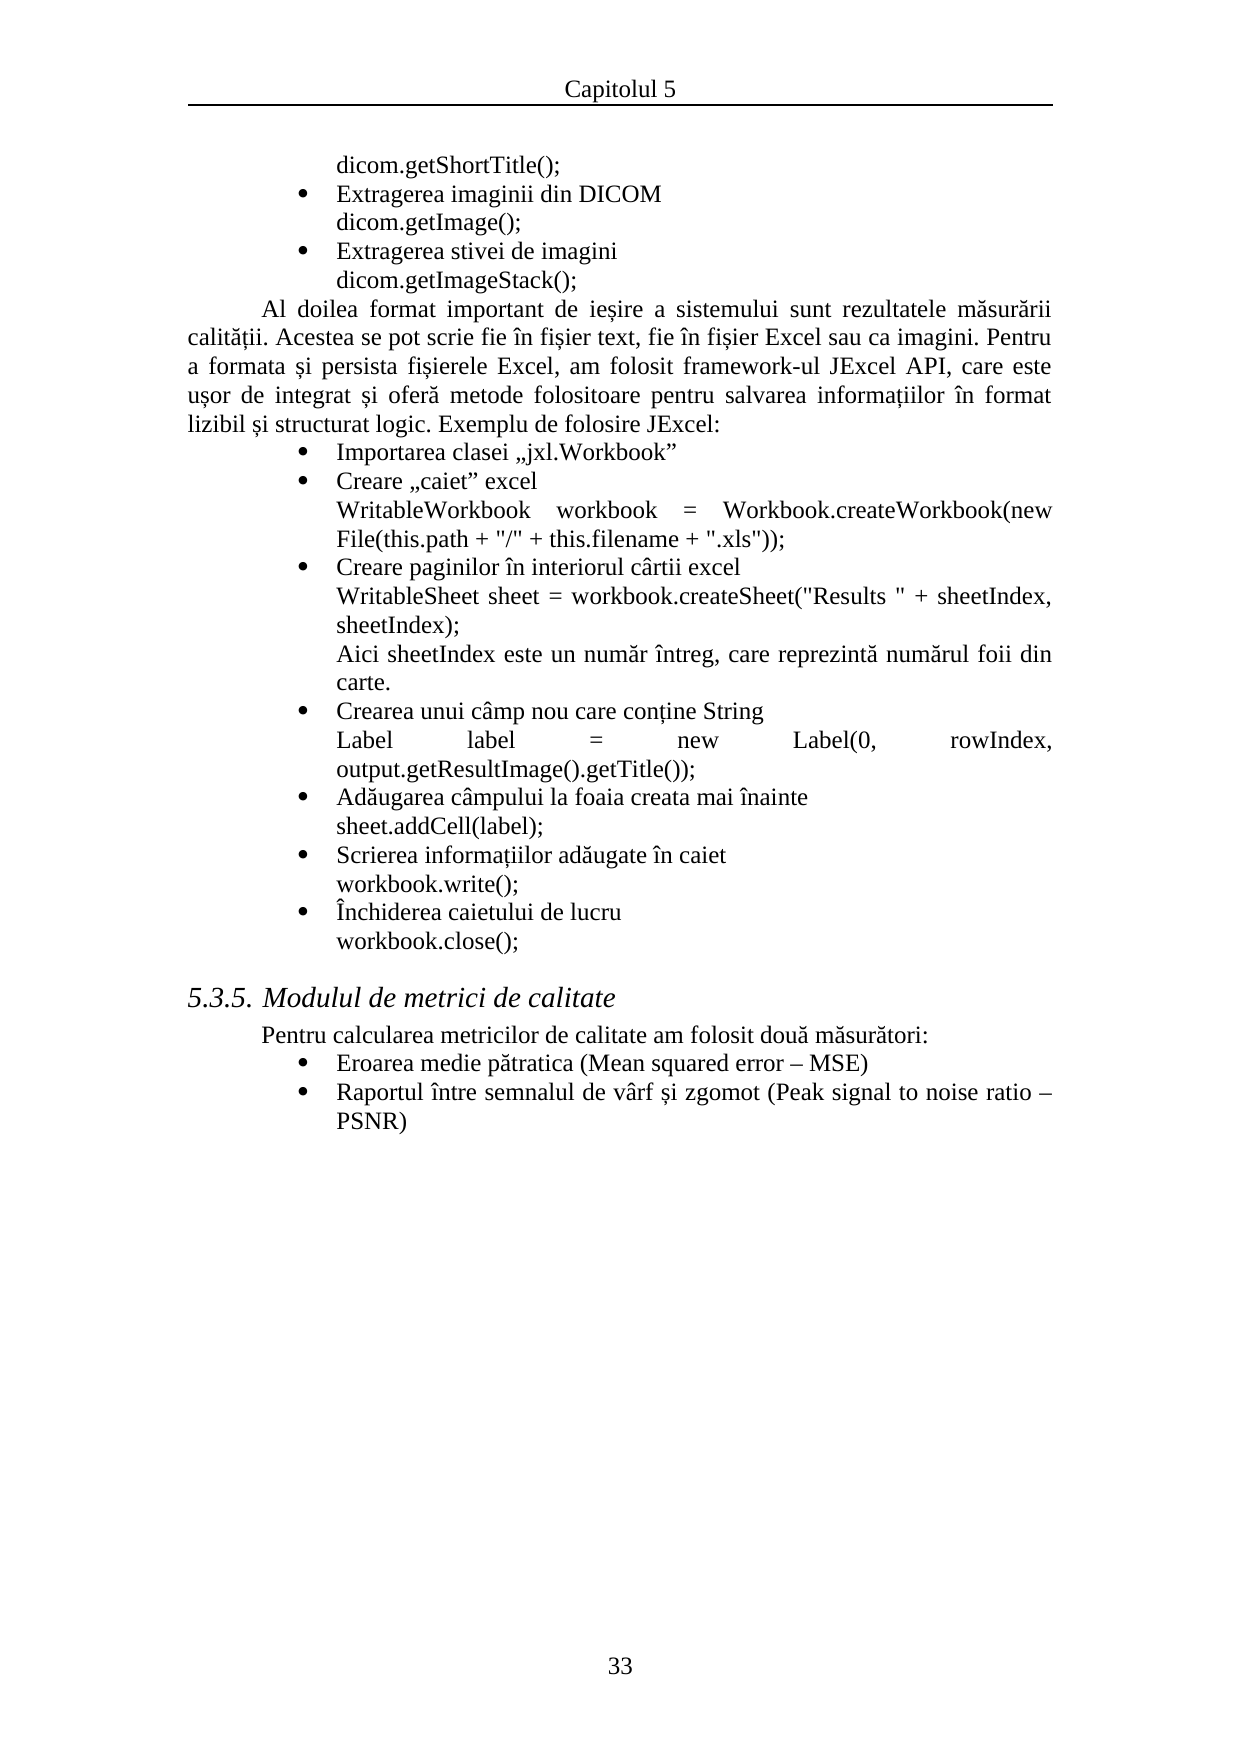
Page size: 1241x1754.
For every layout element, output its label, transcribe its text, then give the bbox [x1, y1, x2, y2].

list Eroarea medie pătratica (Mean squared error – MSE) [299, 1048, 1053, 1077]
list dicom.getShortTitle(); [336, 150, 1053, 179]
list Scrierea informațiilor adăugate în caiet [299, 840, 1053, 869]
list Extragerea imaginii din DICOM [299, 179, 1053, 207]
list sheet.addCell(label); [336, 811, 1053, 840]
list dicom.getImage(); [336, 207, 1053, 236]
list Adăugarea câmpului la foaia creata mai înainte [299, 782, 1053, 811]
list Aici sheetIndex este un număr întreg, care reprezintă numărul foii din carte. [336, 639, 1053, 696]
list WritableSheet sheet = workbook.createSheet("Results " + sheetIndex, sheetIndex); [336, 581, 1053, 639]
list dicom.getImageStack(); [336, 265, 1053, 294]
list Importarea clasei „jxl.Workbook” [299, 437, 1053, 466]
list WritableWorkbook workbook = Workbook.createWorkbook(new File(this.path + "/" + this.filename + ".xls")); [336, 495, 1053, 552]
list Raportul între semnalul de vârf și zgomot (Peak signal to noise ratio – PSNR) [299, 1077, 1053, 1135]
list Crearea unui câmp nou care conține String [299, 696, 1053, 725]
list Închiderea caietului de lucru [299, 897, 1053, 926]
text Al doilea format important de ieșire a sistemului sunt rezultatele măsurării calității. Acestea se pot scrie fie în fișier text, fie în fișier Excel sau ca imagini. Pentru a formata și persista fișierele Excel, am folosit framework-ul JExcel API, care este ușor de integrat și oferă metode folositoare pentru salvarea informațiilor în format lizibil și structurat logic. Exemplu de folosire JExcel: [187, 294, 1053, 437]
subtitle Modulul de metrici de calitate [187, 980, 1053, 1013]
list Creare paginilor în interiorul cârtii excel [299, 552, 1053, 581]
list Extragerea stivei de imagini [299, 236, 1053, 265]
list Creare „caiet” excel [299, 466, 1053, 495]
list workbook.write(); [336, 869, 1053, 897]
list workbook.close(); [336, 926, 1053, 955]
text Pentru calcularea metricilor de calitate am folosit două măsurători: [187, 1020, 1053, 1048]
list Label label = new Label(0, rowIndex, output.getResultImage().getTitle()); [336, 725, 1053, 782]
